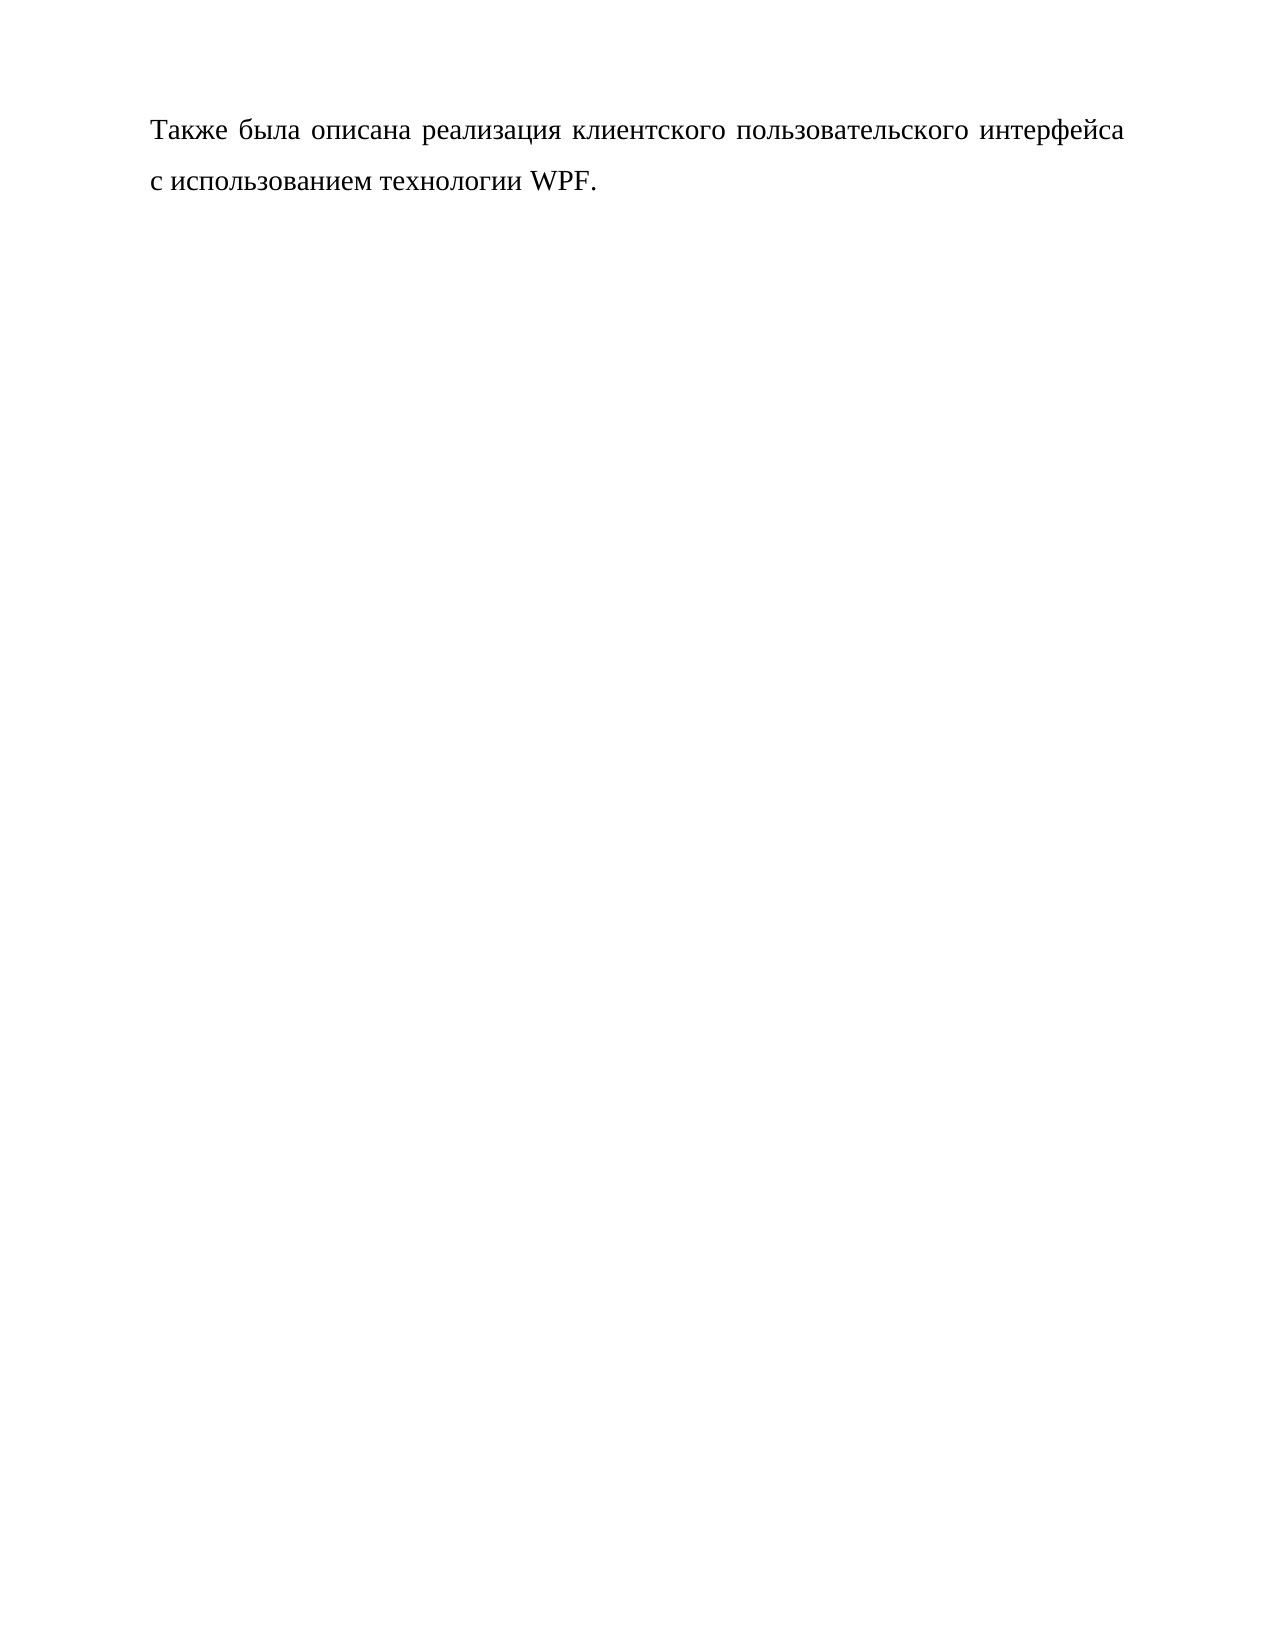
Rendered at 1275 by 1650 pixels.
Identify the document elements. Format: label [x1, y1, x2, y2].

text [150, 112, 1125, 196]
